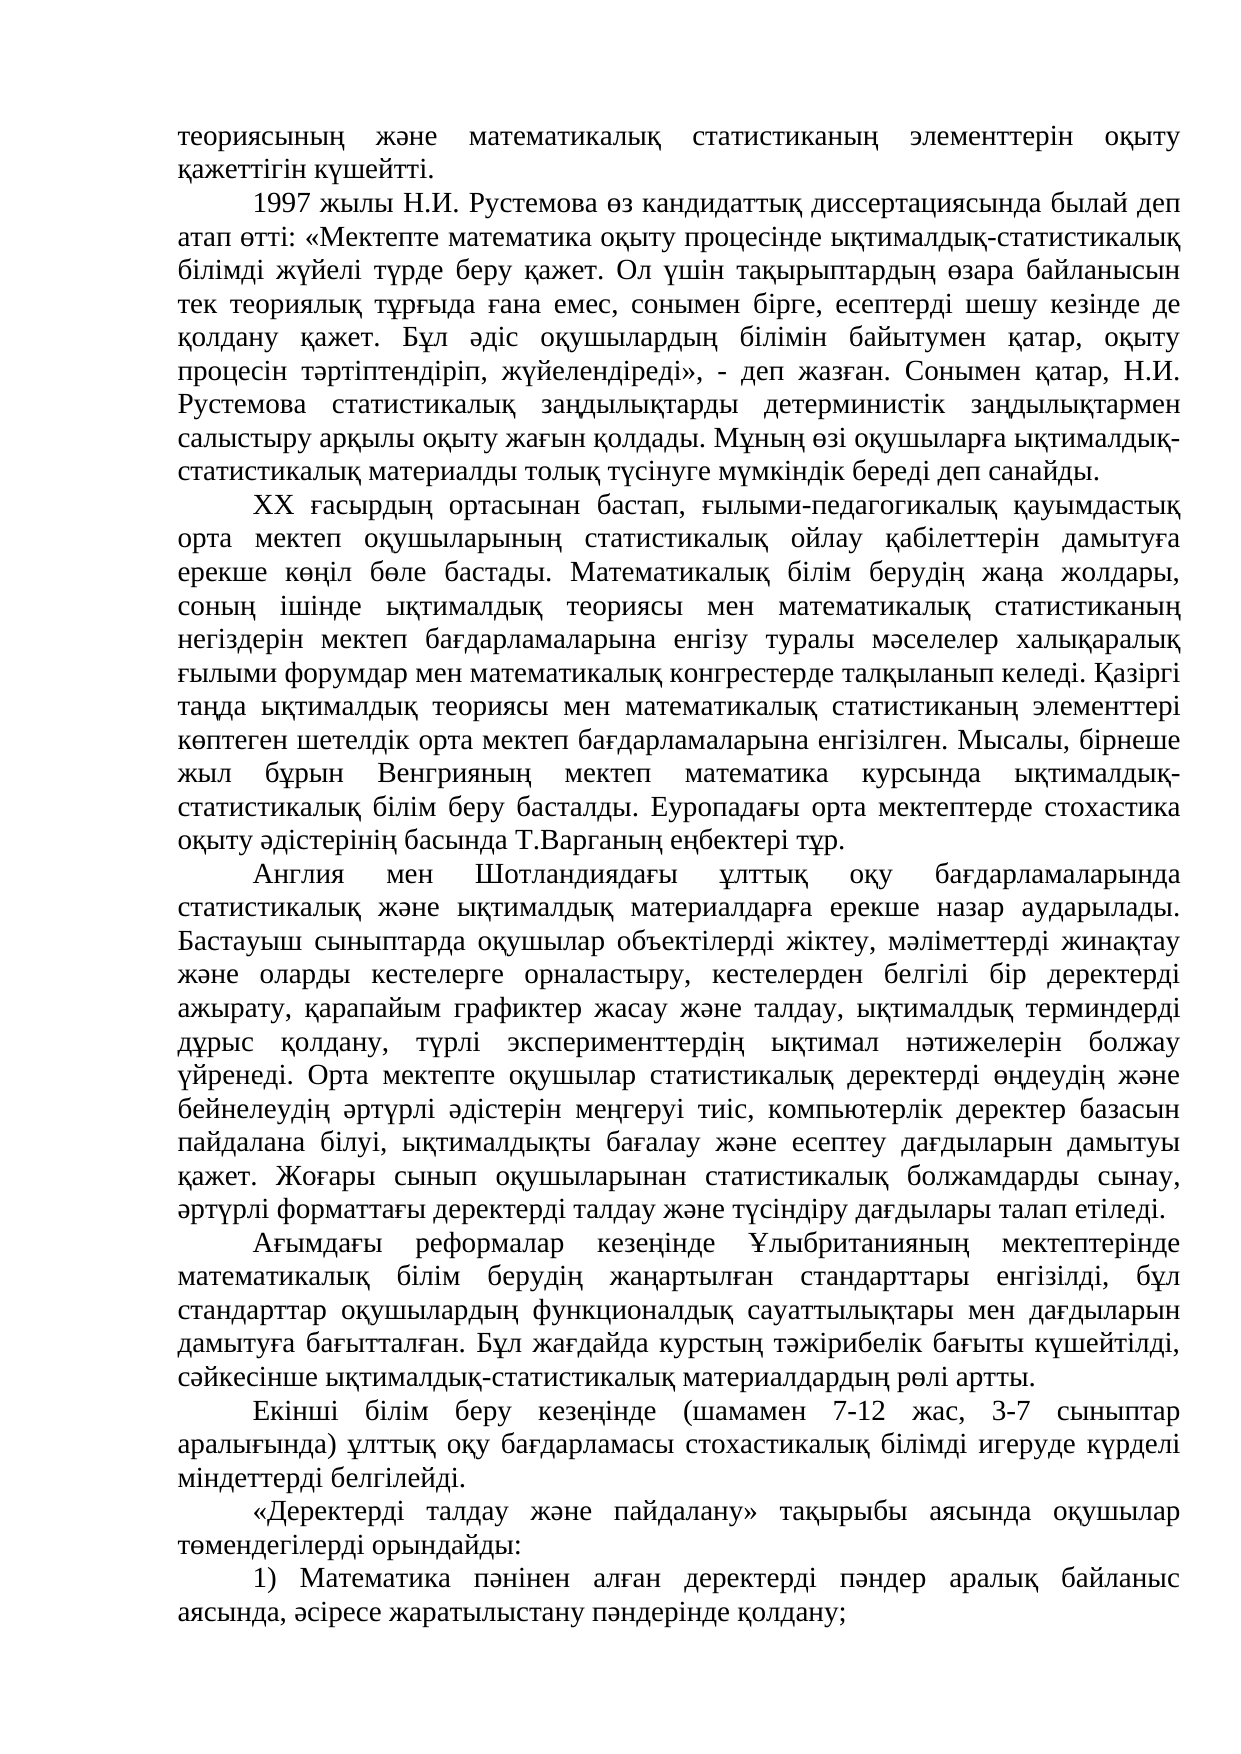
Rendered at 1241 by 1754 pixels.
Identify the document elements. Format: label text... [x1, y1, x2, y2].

text ХХ ғасырдың ортасынан бастап, ғылыми-педагогикалық қауымдастық орта мектеп оқушыларының статистикалық ойлау қабілеттерін дамытуға ерекше көңіл бөле бастады. Математикалық білім берудің жаңа жолдары, соның ішінде ықтималдық теориясы мен математикалық статистиканың негіздерін мектеп бағдарламаларына енгізу туралы мәселелер халықаралық ғылыми форумдар мен математикалық конгрестерде талқыланып келеді. Қазіргі таңда ықтималдық теориясы мен математикалық статистиканың элементтері көптеген шетелдік орта мектеп бағдарламаларына енгізілген. Мысалы, бірнеше жыл бұрын Венгрияның мектеп математика курсында ықтималдық-статистикалық білім беру басталды. Еуропадағы орта мектептерде стохастика оқыту әдістерінің басында Т.Варганың еңбектері тұр. [177, 487, 1181, 856]
text Екінші білім беру кезеңінде (шамамен 7-12 жас, 3-7 сыныптар аралығында) ұлттық оқу бағдарламасы стохастикалық білімді игеруде күрделі міндеттерді белгілейді. [177, 1393, 1181, 1493]
text 1) Математика пәнінен алған деректерді пәндер аралық байланыс аясында, әсіресе жаратылыстану пәндерінде қолдану; [177, 1560, 1181, 1627]
text Англия мен Шотландиядағы ұлттық оқу бағдарламаларында статистикалық және ықтималдық материалдарға ерекше назар аударылады. Бастауыш сыныптарда оқушылар объектілерді жіктеу, мәліметтерді жинақтау және оларды кестелерге орналастыру, кестелерден белгілі бір деректерді ажырату, қарапайым графиктер жасау және талдау, ықтималдық терминдерді дұрыс қолдану, түрлі эксперименттердің ықтимал нәтижелерін болжау үйренеді. Орта мектепте оқушылар статистикалық деректерді өңдеудің және бейнелеудің әртүрлі әдістерін меңгеруі тиіс, компьютерлік деректер базасын пайдалана білуі, ықтималдықты бағалау және есептеу дағдыларын дамытуы қажет. Жоғары сынып оқушыларынан статистикалық болжамдарды сынау, әртүрлі форматтағы деректерді талдау және түсіндіру дағдылары талап етіледі. [177, 856, 1181, 1225]
text 1997 жылы Н.И. Рустемова өз кандидаттық диссертациясында былай деп атап өтті: «Мектепте математика оқыту процесінде ықтималдық-статистикалық білімді жүйелі түрде беру қажет. Ол үшін тақырыптардың өзара байланысын тек теориялық тұрғыда ғана емес, сонымен бірге, есептерді шешу кезінде де қолдану қажет. Бұл әдіс оқушылардың білімін байытумен қатар, оқыту процесін тәртіптендіріп, жүйелендіреді», - деп жазған. Сонымен қатар, Н.И. Рустемова статистикалық заңдылықтарды детерминистік заңдылықтармен салыстыру арқылы оқыту жағын қолдады. Мұның өзі оқушыларға ықтималдық-статистикалық материалды толық түсінуге мүмкіндік береді деп санайды. [177, 185, 1181, 487]
text Ағымдағы реформалар кезеңінде Ұлыбританияның мектептерінде математикалық білім берудің жаңартылған стандарттары енгізілді, бұл стандарттар оқушылардың функционалдық сауаттылықтары мен дағдыларын дамытуға бағытталған. Бұл жағдайда курстың тәжірибелік бағыты күшейтілді, сәйкесінше ықтималдық-статистикалық материалдардың рөлі артты. [177, 1225, 1181, 1393]
text «Деректерді талдау және пайдалану» тақырыбы аясында оқушылар төмендегілерді орындайды: [177, 1493, 1181, 1560]
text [177, 118, 1181, 185]
